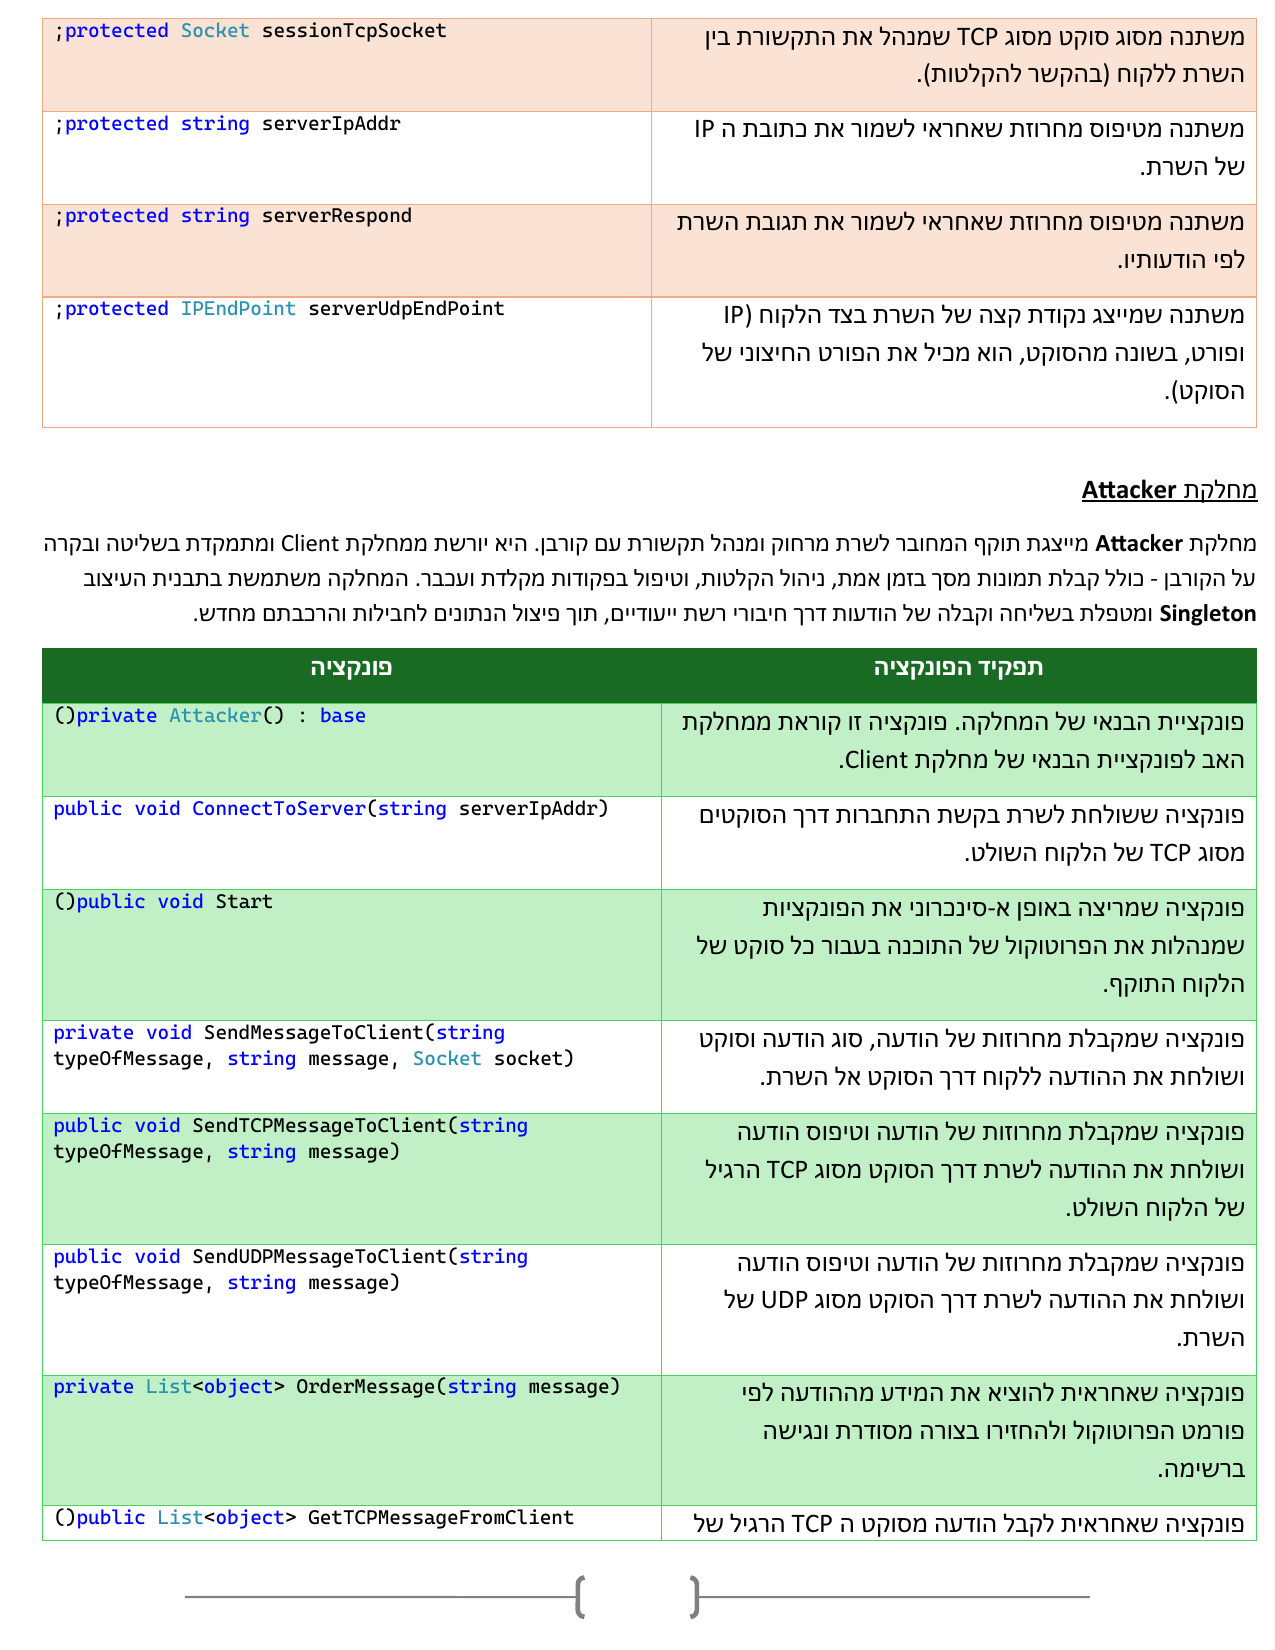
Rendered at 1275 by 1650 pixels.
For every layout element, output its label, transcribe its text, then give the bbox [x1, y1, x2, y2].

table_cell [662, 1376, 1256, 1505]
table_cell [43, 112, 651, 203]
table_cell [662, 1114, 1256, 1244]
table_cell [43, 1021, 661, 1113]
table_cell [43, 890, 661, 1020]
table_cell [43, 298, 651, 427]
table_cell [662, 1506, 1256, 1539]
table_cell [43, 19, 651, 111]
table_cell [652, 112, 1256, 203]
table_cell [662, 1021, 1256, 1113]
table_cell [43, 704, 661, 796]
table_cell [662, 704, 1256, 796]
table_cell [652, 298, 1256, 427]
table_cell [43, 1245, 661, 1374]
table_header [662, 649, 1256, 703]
text מחלקת Attacker [18, 472, 1257, 505]
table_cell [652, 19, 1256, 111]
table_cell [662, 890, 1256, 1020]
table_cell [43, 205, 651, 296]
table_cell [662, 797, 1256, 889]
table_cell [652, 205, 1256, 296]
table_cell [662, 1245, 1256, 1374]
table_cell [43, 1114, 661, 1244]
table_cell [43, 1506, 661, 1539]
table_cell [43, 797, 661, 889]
text מחלקת Attacker מייצגת תוקף המחובר לשרת מרחוק ומנהל תקשורת עם קורבן. היא יורשת ממחלקת Client ומתמקדת בשליטה ובקרה על הקורבן - כולל קבלת תמונות מסך בזמן אמת, ניהול הקלטות, וטיפול בפקודות מקלדת ועכבר. המחלקה משתמשת בתבנית העיצוב Singleton ומטפלת בשליחה וקבלה של הודעות דרך חיבורי רשת ייעודיים, תוך פיצול הנתונים לחבילות והרכבתם מחדש. [18, 527, 1257, 627]
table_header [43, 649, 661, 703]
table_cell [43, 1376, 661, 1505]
